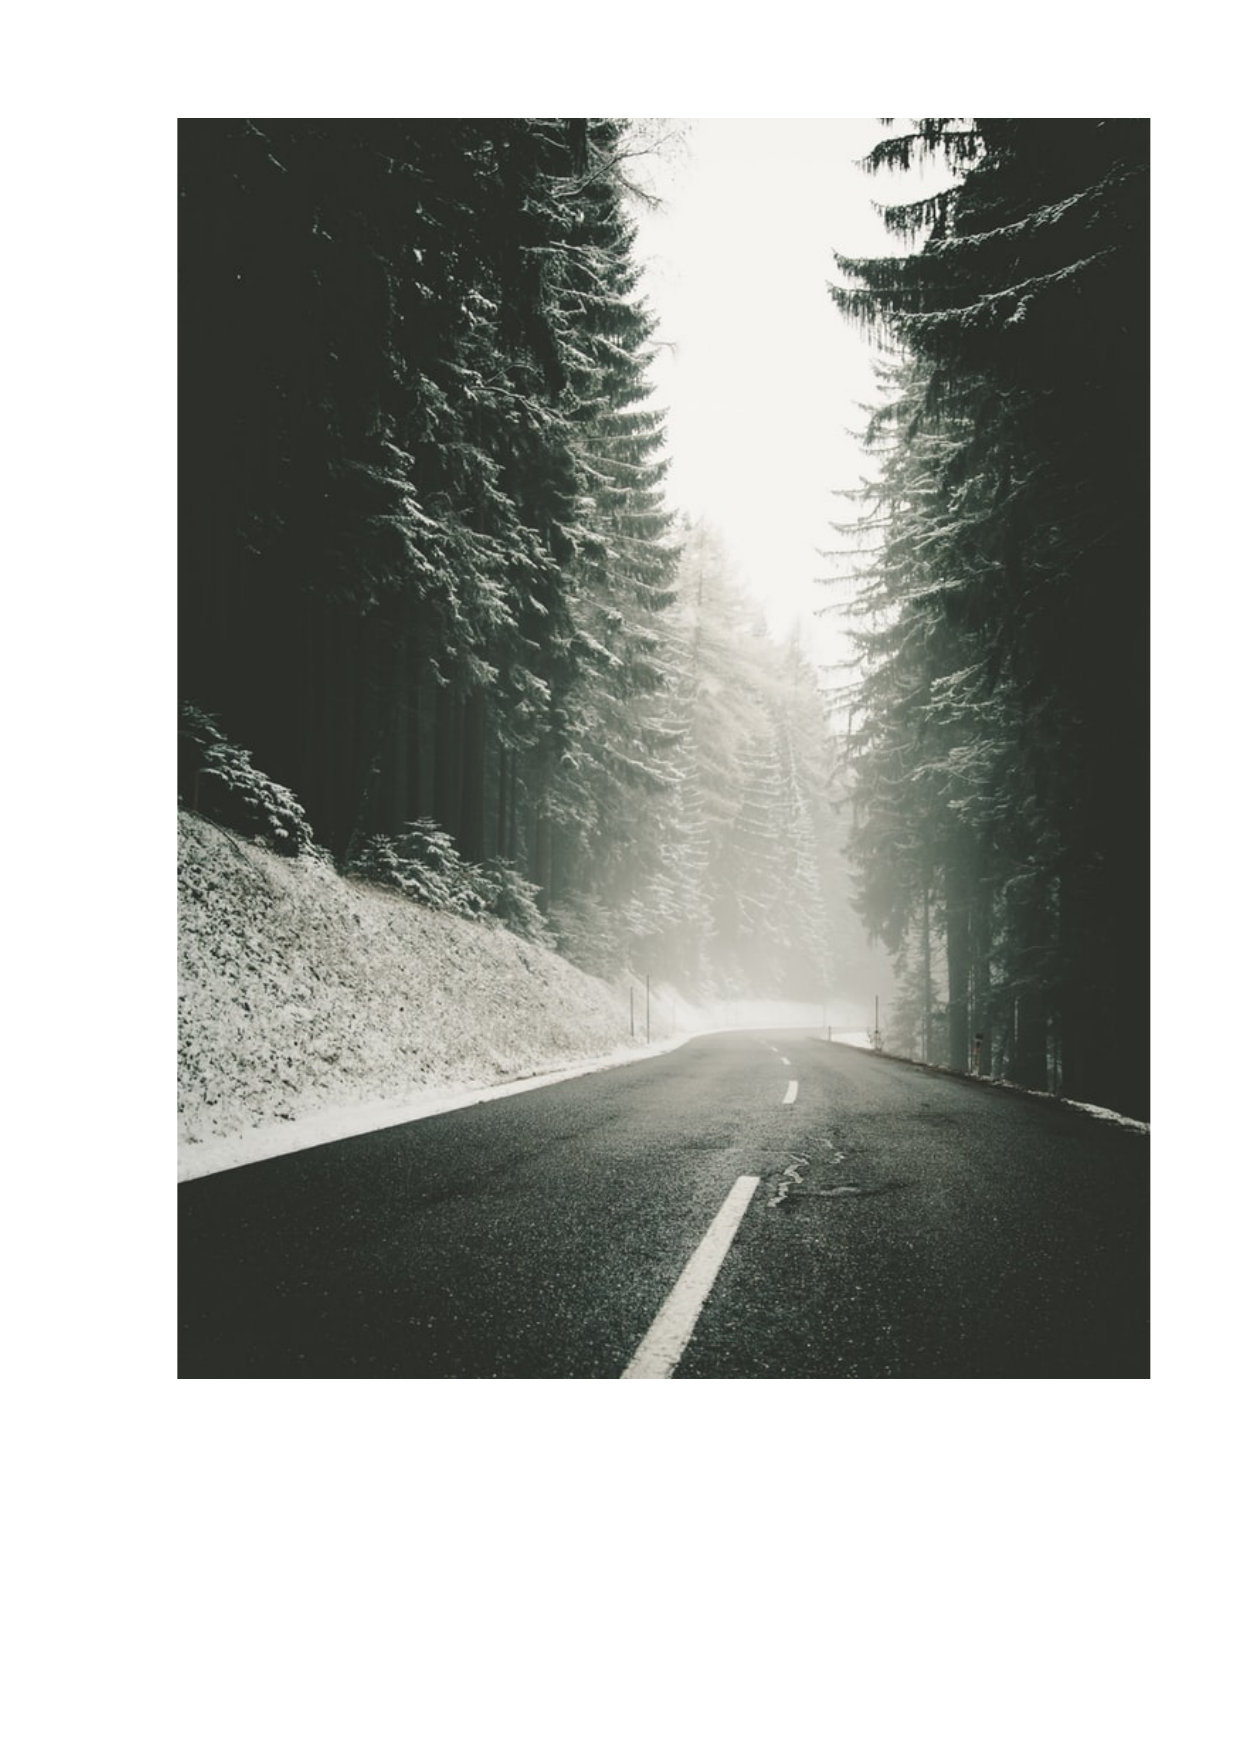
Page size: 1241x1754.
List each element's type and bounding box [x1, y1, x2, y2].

picture [177, 118, 1151, 1379]
